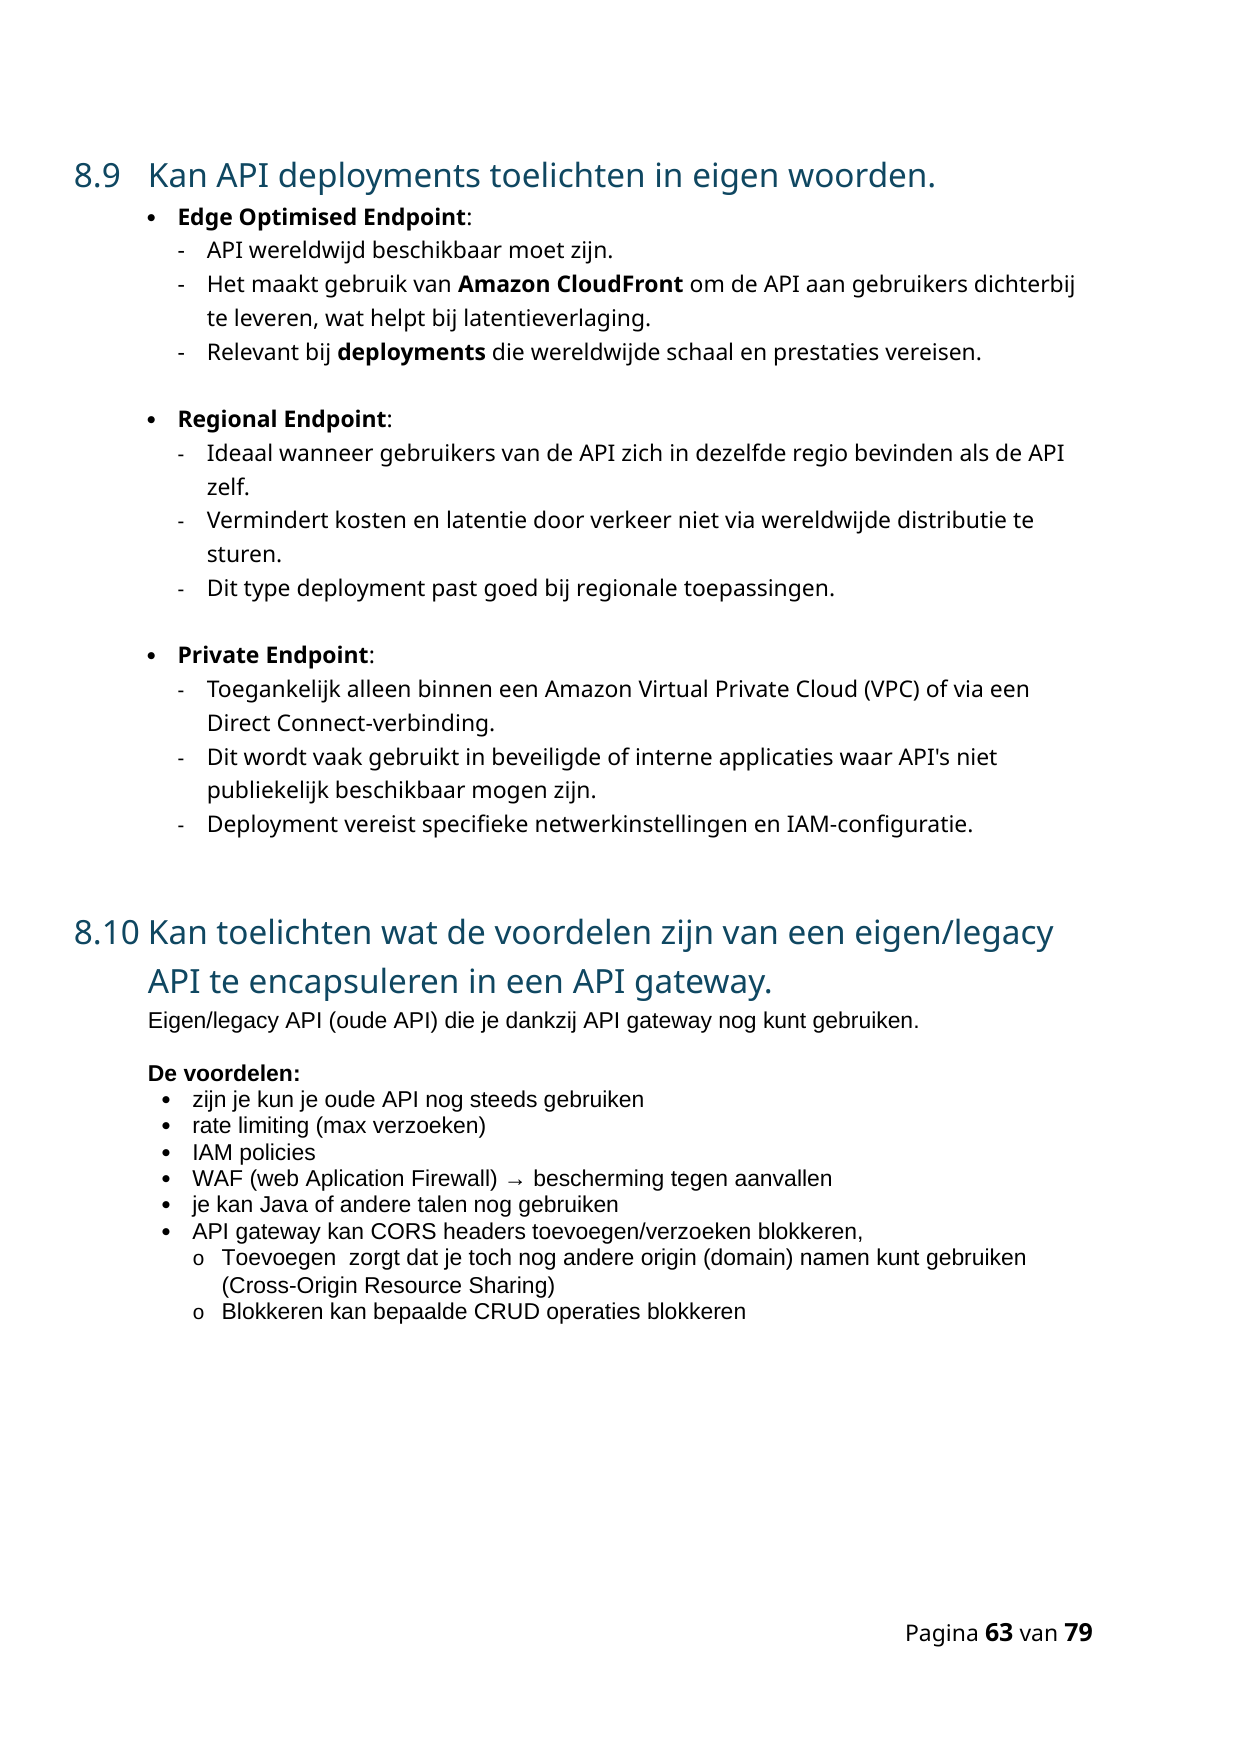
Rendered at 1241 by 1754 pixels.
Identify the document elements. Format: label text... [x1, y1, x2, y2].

subtitle Kan toelichten wat de voordelen zijn van een eigen/legacy API te encapsuleren in een API gateway. [74, 909, 1093, 1003]
list Toevoegen zorgt dat je toch nog andere origin (domain) namen kunt gebruiken (Cross-Origin Resource Sharing) [192, 1244, 1093, 1298]
list rate limiting (max verzoeken) [162, 1112, 1093, 1139]
list API wereldwijd beschikbaar moet zijn. [177, 234, 1093, 266]
list je kan Java of andere talen nog gebruiken [162, 1191, 1093, 1218]
list Blokkeren kan bepaalde CRUD operaties blokkeren [192, 1298, 1093, 1326]
list WAF (web Aplication Firewall) → bescherming tegen aanvallen [162, 1165, 1093, 1191]
list Relevant bij deployments die wereldwijde schaal en prestaties vereisen. [177, 336, 1093, 401]
list Deployment vereist specifieke netwerkinstellingen en IAM-configuratie. [177, 808, 1093, 839]
list Edge Optimised Endpoint: [148, 201, 1093, 232]
list IAM policies [162, 1139, 1093, 1165]
text De voordelen: [148, 1060, 1093, 1086]
list Private Endpoint: [148, 639, 1093, 671]
list Dit type deployment past goed bij regionale toepassingen. [177, 572, 1093, 637]
list Dit wordt vaak gebruikt in beveiligde of interne applicaties waar API's niet publiekelijk beschikbaar mogen zijn. [177, 741, 1093, 806]
list zijn je kun je oude API nog steeds gebruiken [162, 1086, 1093, 1112]
list API gateway kan CORS headers toevoegen/verzoeken blokkeren, [162, 1218, 1093, 1244]
text Eigen/legacy API (oude API) die je dankzij API gateway nog kunt gebruiken. [148, 1007, 1093, 1033]
list Toegankelijk alleen binnen een Amazon Virtual Private Cloud (VPC) of via een Direct Connect-verbinding. [177, 673, 1093, 738]
list Vermindert kosten en latentie door verkeer niet via wereldwijde distributie te sturen. [177, 504, 1093, 569]
list Regional Endpoint: [148, 403, 1093, 434]
subtitle Kan API deployments toelichten in eigen woorden. [74, 152, 1093, 197]
list Het maakt gebruik van Amazon CloudFront om de API aan gebruikers dichterbij te leveren, wat helpt bij latentieverlaging. [177, 268, 1093, 333]
list Ideaal wanneer gebruikers van de API zich in dezelfde regio bevinden als de API zelf. [177, 437, 1093, 502]
